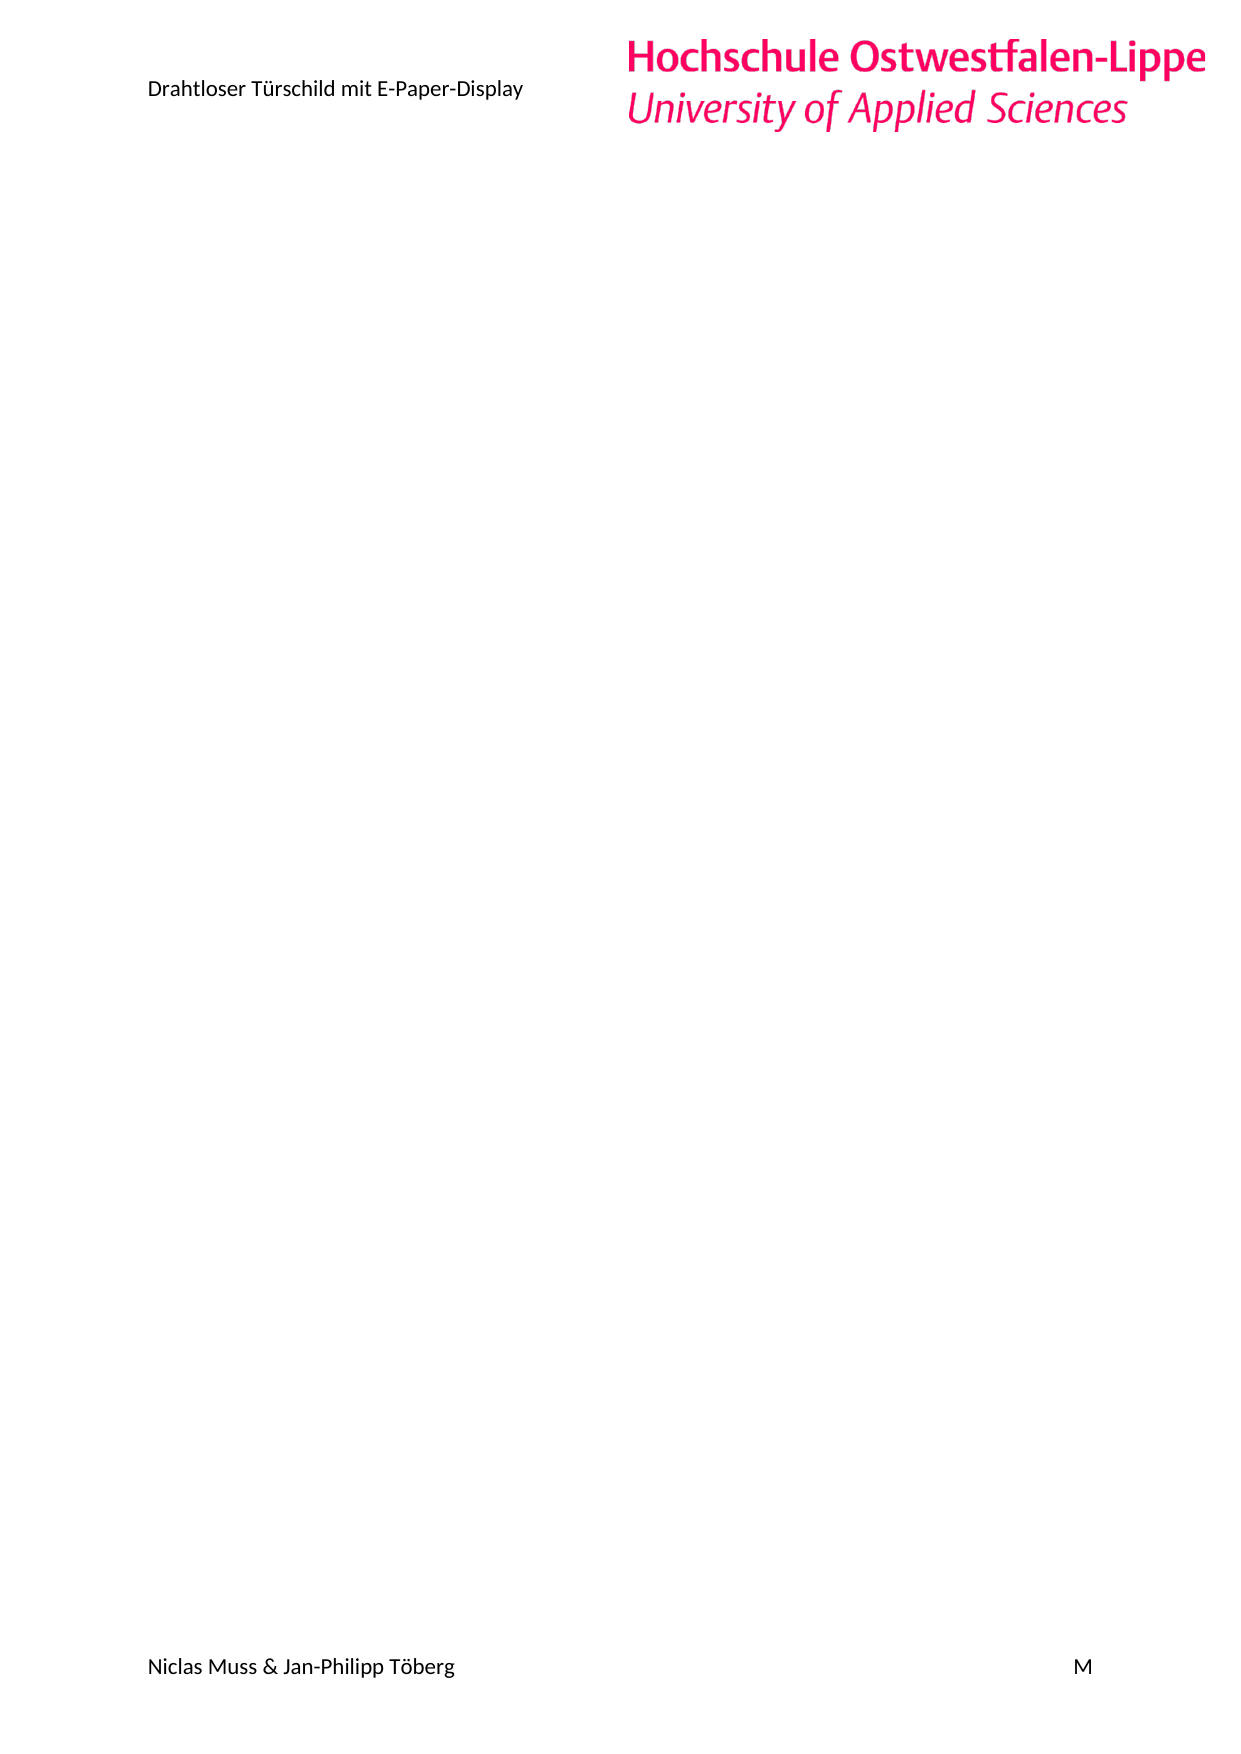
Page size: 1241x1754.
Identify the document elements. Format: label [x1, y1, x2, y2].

picture [629, 39, 1205, 132]
